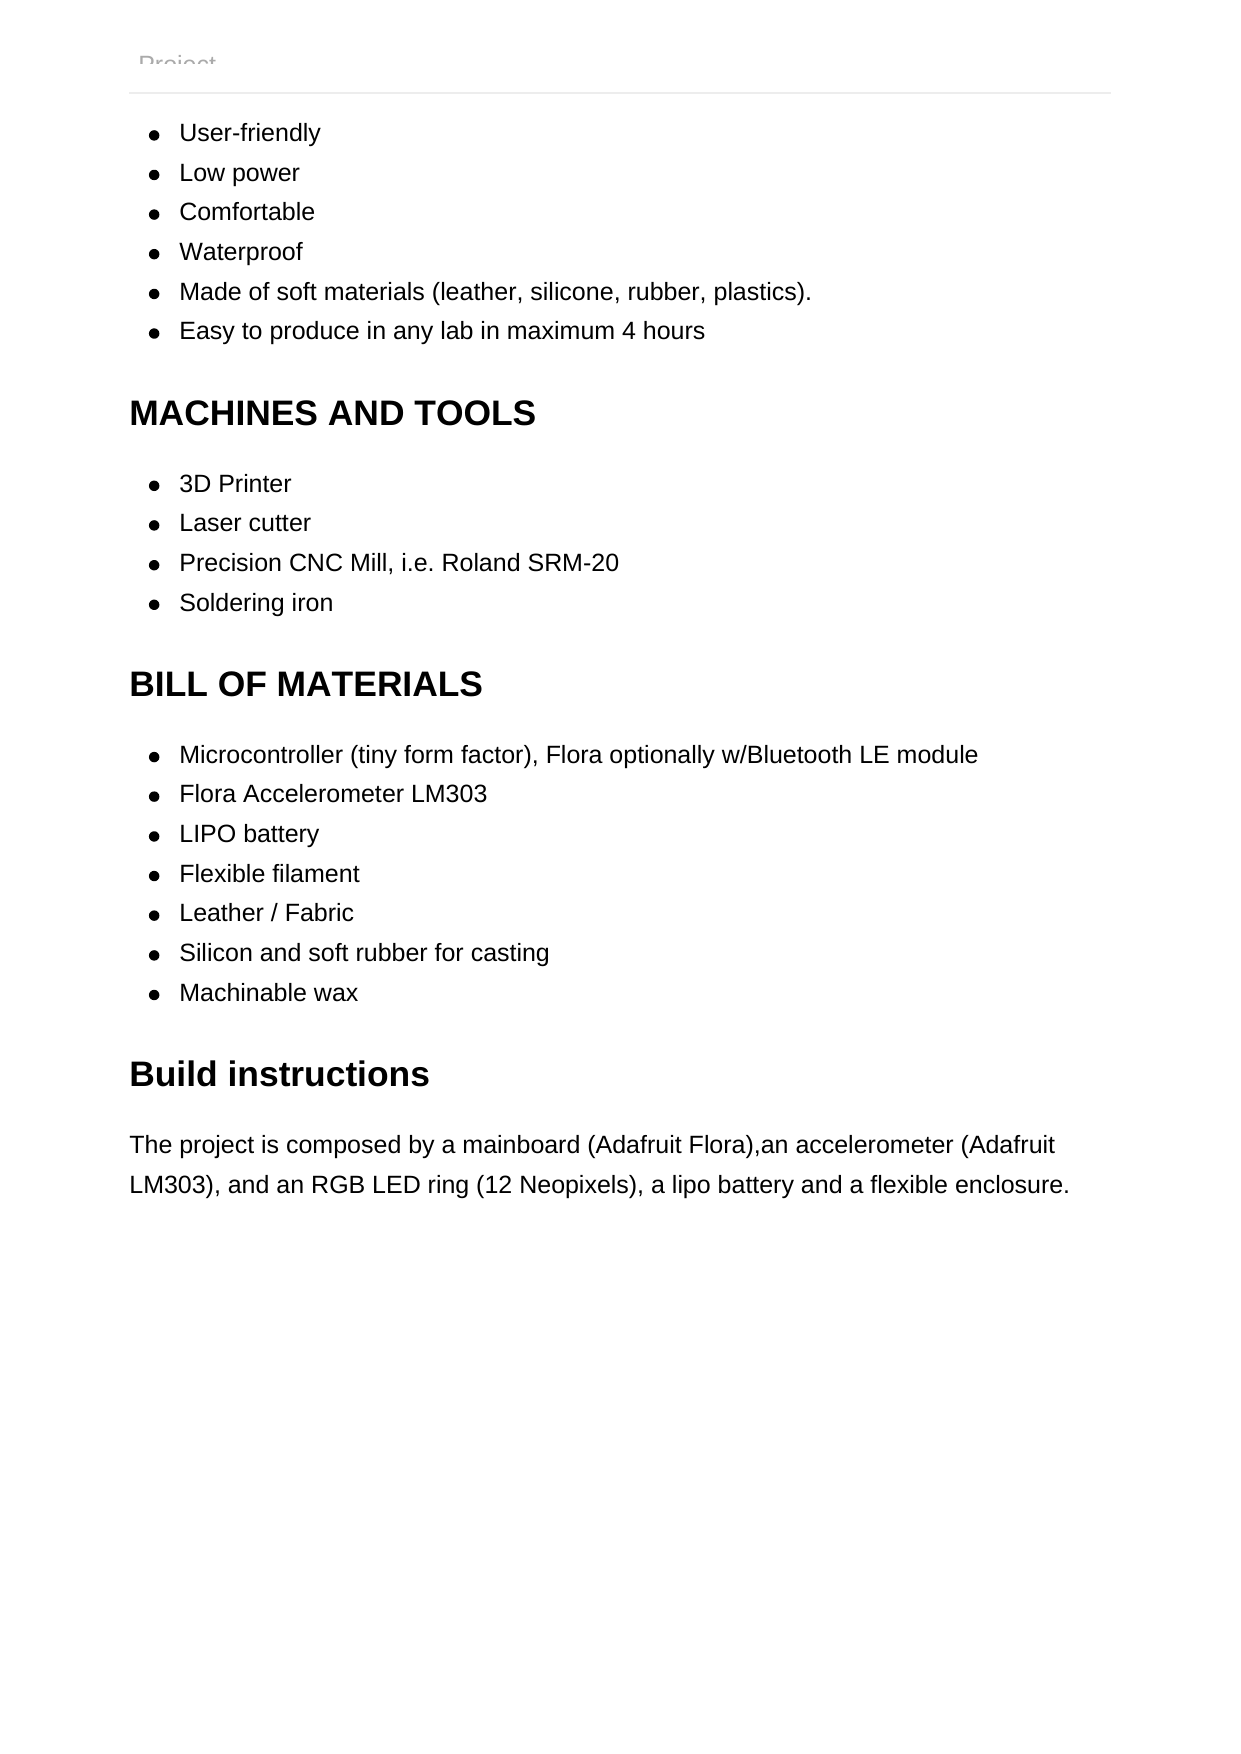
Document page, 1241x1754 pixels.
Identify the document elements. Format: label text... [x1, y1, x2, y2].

text Precision CNC Mill, i.e. Roland SRM-20 Soldering iron [179, 548, 621, 616]
text The project is composed by a mainboard (Adafruit Flora),an accelerometer (Adafruit LM303), and an RGB LED ring (12 Neopixels), a lipo battery and a flexible enclosure. [129, 1130, 1073, 1198]
text LIPO battery Flexible filament Leather / Fabric [179, 819, 362, 927]
text Made of soft materials (leather, silicone, rubber, plastics). Easy to produce in any lab in maximum 4 hours [179, 277, 814, 345]
subtitle BILL OF MATERIALS [129, 663, 1123, 704]
text User-friendly Low power Comfortable Waterproof [179, 118, 323, 266]
subtitle Build instructions [129, 1054, 1123, 1094]
subtitle MACHINES AND TOOLS [129, 392, 1123, 433]
text Silicon and soft rubber for casting Machinable wax [179, 938, 552, 1007]
text Microcontroller (tiny form factor), Flora optionally w/Bluetooth LE module Flora Accelerometer LM303 [179, 740, 981, 808]
text 3D Printer Laser cutter [179, 469, 313, 537]
